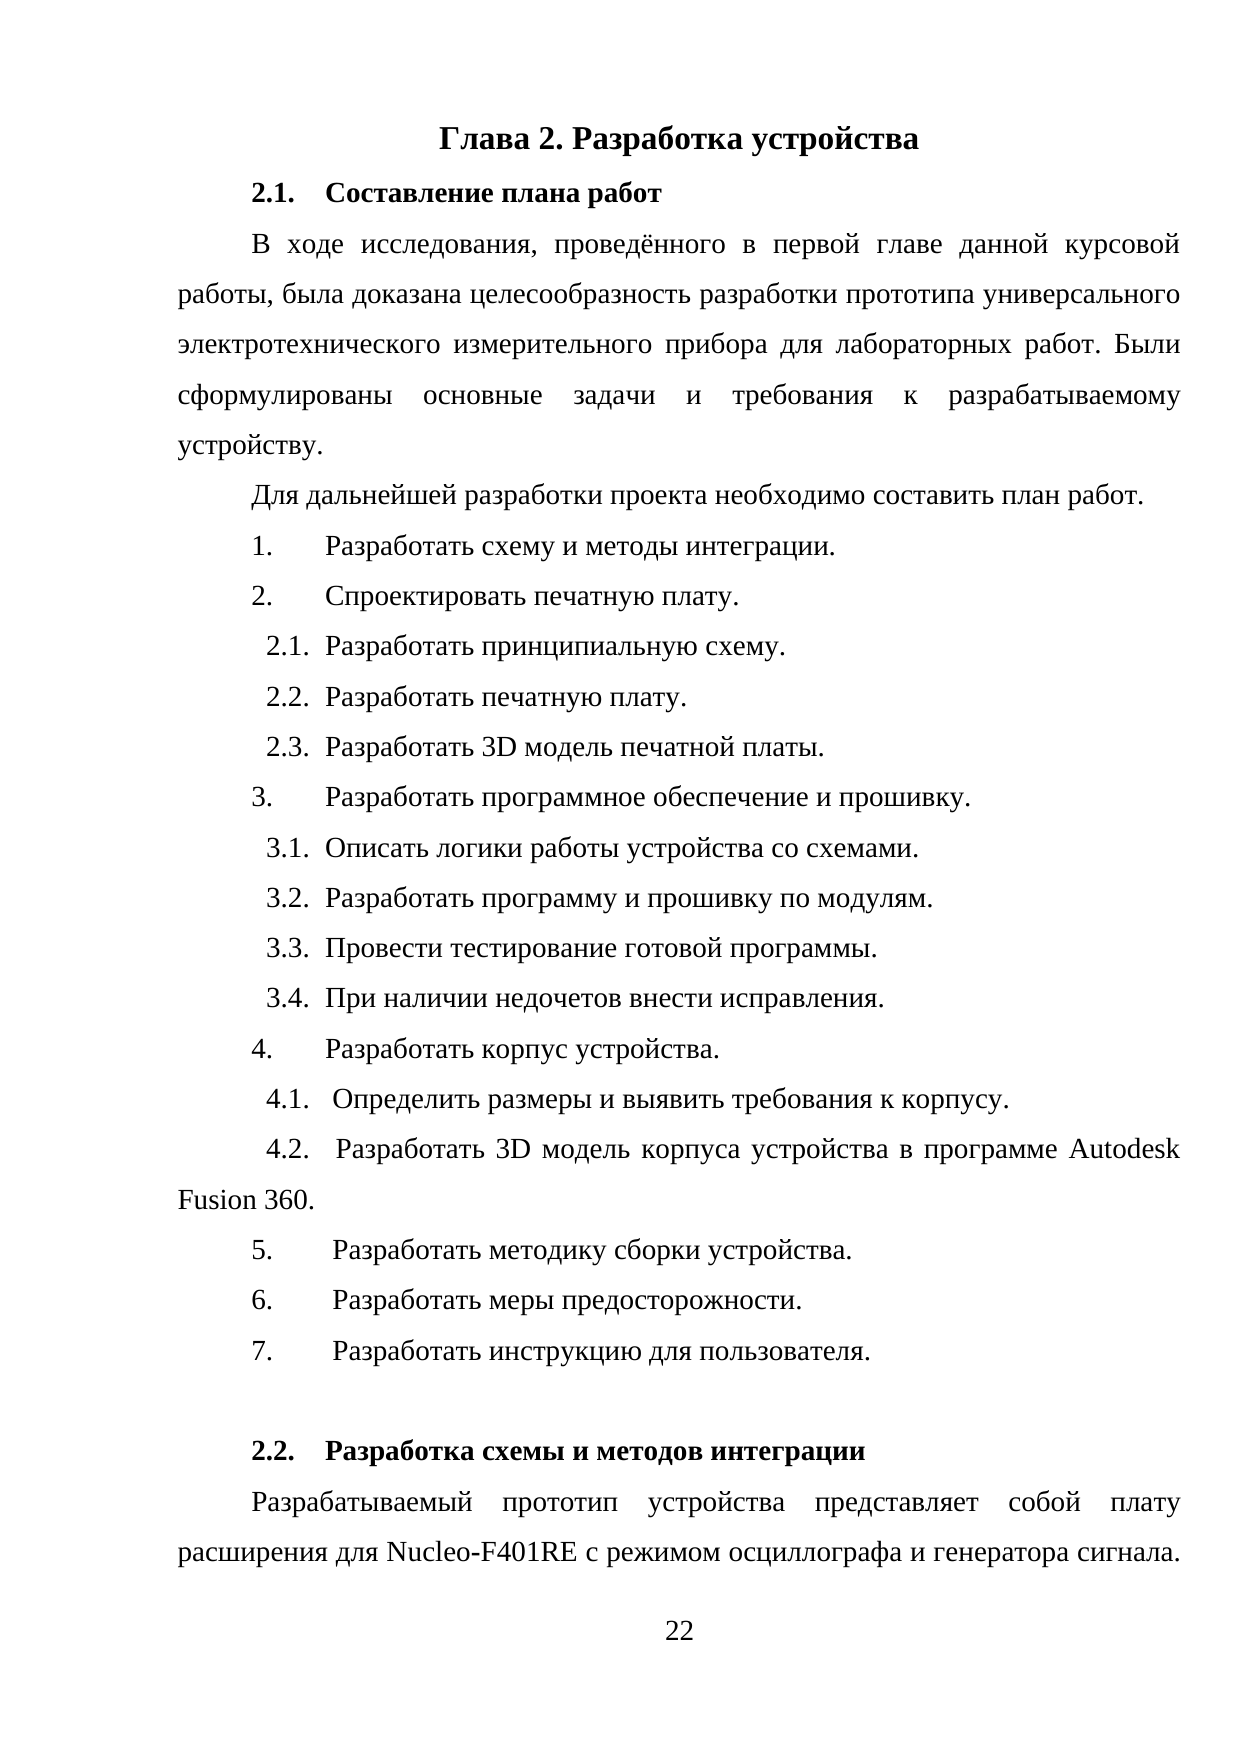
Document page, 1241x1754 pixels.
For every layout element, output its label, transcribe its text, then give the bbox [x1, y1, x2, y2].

list Разработать программное обеспечение и прошивку. [177, 779, 1181, 813]
list Описать логики работы устройства со схемами. [177, 830, 1181, 863]
list Разработать программу и прошивку по модулям. [177, 880, 1181, 913]
list Определить размеры и выявить требования к корпусу. [177, 1081, 1181, 1115]
list Спроектировать печатную плату. [177, 578, 1181, 612]
subtitle Составление плана работ [177, 176, 1181, 209]
list Разработать схему и методы интеграции. [177, 528, 1181, 561]
list При наличии недочетов внести исправления. [177, 981, 1181, 1014]
text В ходе исследования, проведённого в первой главе данной курсовой работы, была доказана целесообразность разработки прототипа универсального электротехнического измерительного прибора для лабораторных работ. Были сформулированы основные задачи и требования к разрабатываемому устройству. [177, 226, 1181, 461]
text Для дальнейшей разработки проекта необходимо составить план работ. [177, 477, 1181, 511]
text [177, 1484, 1181, 1568]
list Разработать корпус устройства. [177, 1031, 1181, 1064]
list Разработать методику сборки устройства. [177, 1232, 1181, 1266]
list Разработать инструкцию для пользователя. [177, 1333, 1181, 1366]
list Разработать печатную плату. [177, 679, 1181, 712]
list Разработать 3D модель корпуса устройства в программе Autodesk Fusion 360. [177, 1132, 1181, 1215]
list Разработать 3D модель печатной платы. [177, 729, 1181, 763]
list Разработать принципиальную схему. [177, 628, 1181, 662]
text Глава 2. Разработка устройства [177, 118, 1181, 156]
list Разработать меры предосторожности. [177, 1282, 1181, 1316]
list Провести тестирование готовой программы. [177, 930, 1181, 964]
subtitle Разработка схемы и методов интеграции [177, 1433, 1181, 1467]
